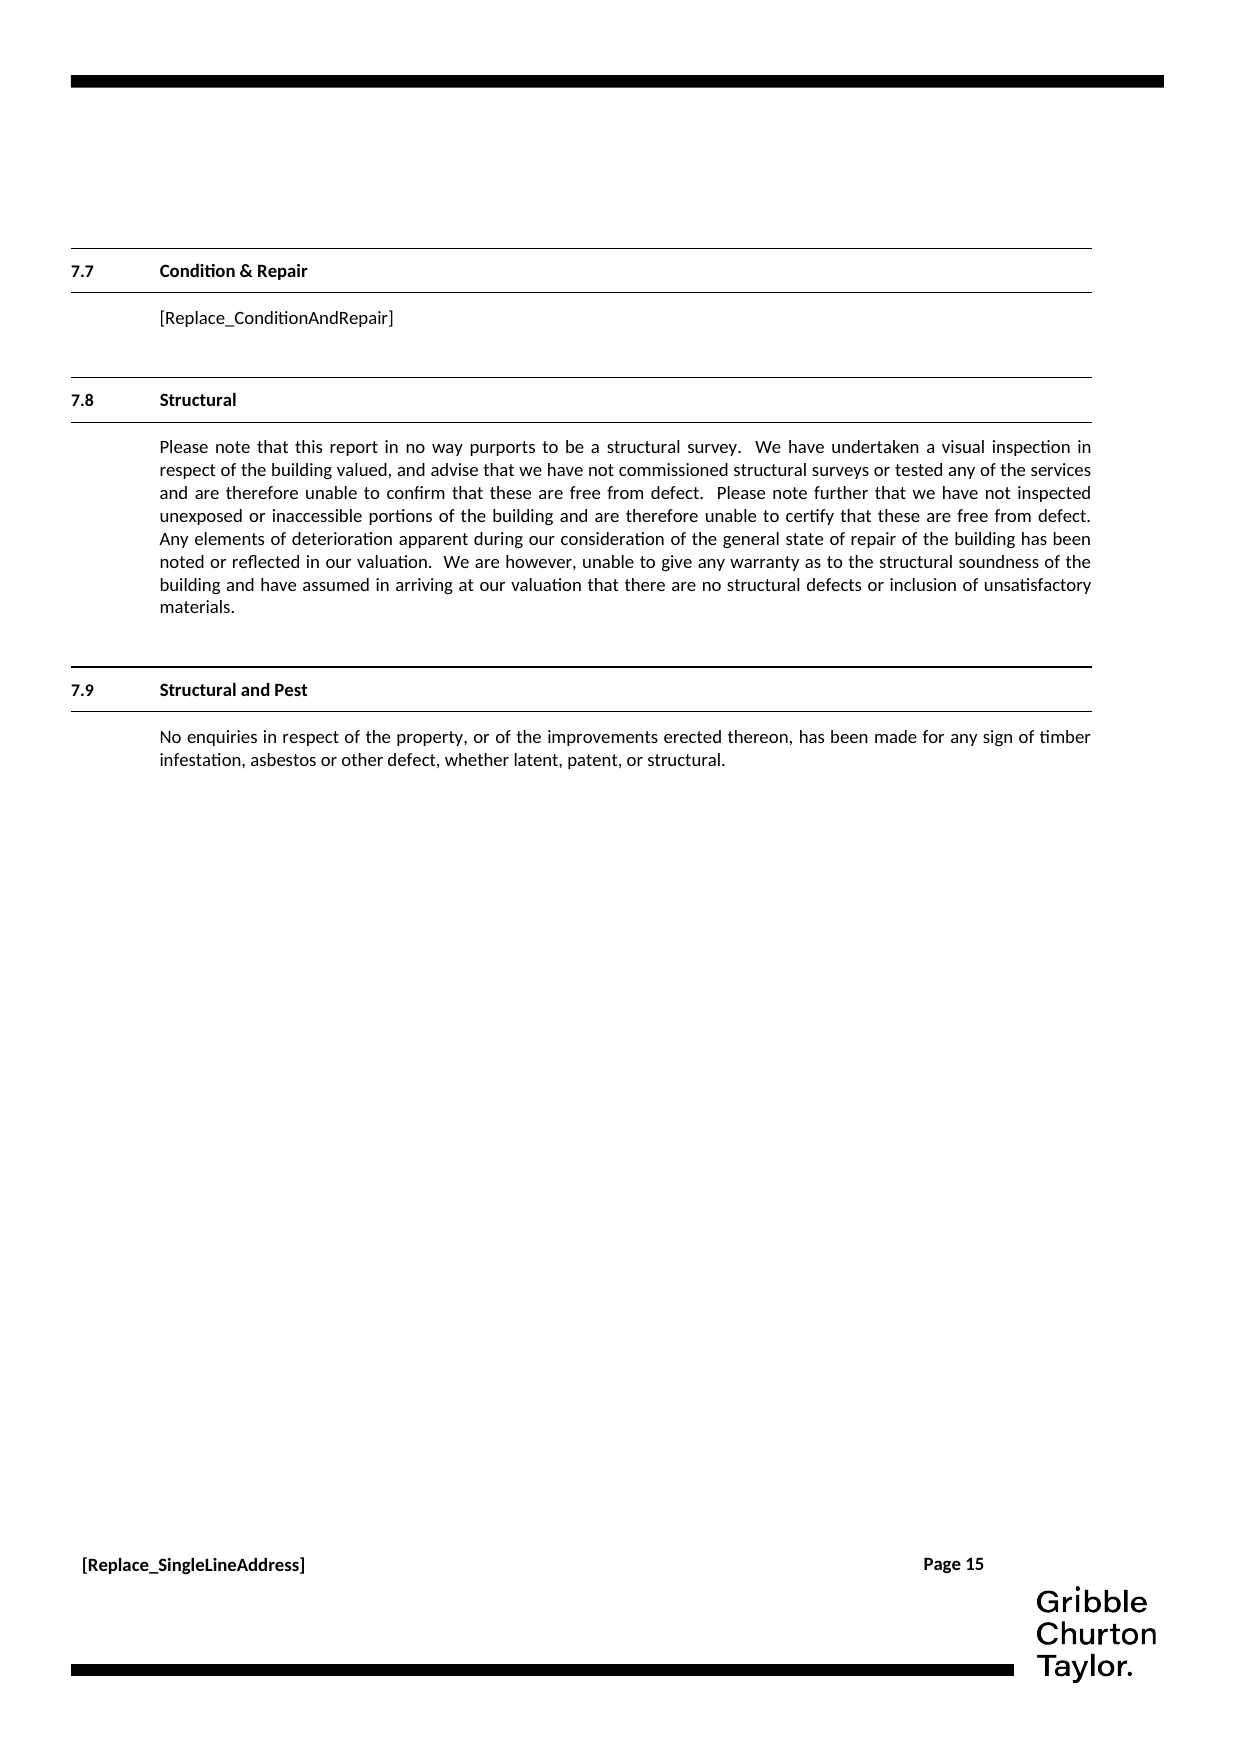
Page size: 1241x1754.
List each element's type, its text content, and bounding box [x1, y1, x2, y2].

picture [1037, 1586, 1156, 1683]
text Please note that this report in no way purports to be a structural survey. We have undertaken a visual inspection in respect of the building valued, and advise that we have not commissioned structural surveys or tested any of the services and are therefore unable to confirm that these are free from defect. Please note further that we have not inspected unexposed or inaccessible portions of the building and are therefore unable to certify that these are free from defect. Any elements of deterioration apparent during our consideration of the general state of repair of the building has been noted or reflected in our valuation. We are however, unable to give any warranty as to the structural soundness of the building and have assumed in arriving at our valuation that there are no structural defects or inclusion of unsatisfactory materials. [159, 435, 1092, 618]
subtitle Structural and Pest [71, 668, 1092, 711]
text No enquiries in respect of the property, or of the improvements erected thereon, has been made for any sign of timber infestation, asbestos or other defect, whether latent, patent, or structural. [159, 725, 1092, 771]
text [Replace_ConditionAndRepair] [159, 306, 1092, 329]
subtitle Structural [71, 378, 1092, 422]
subtitle Condition & Repair [71, 249, 1092, 292]
